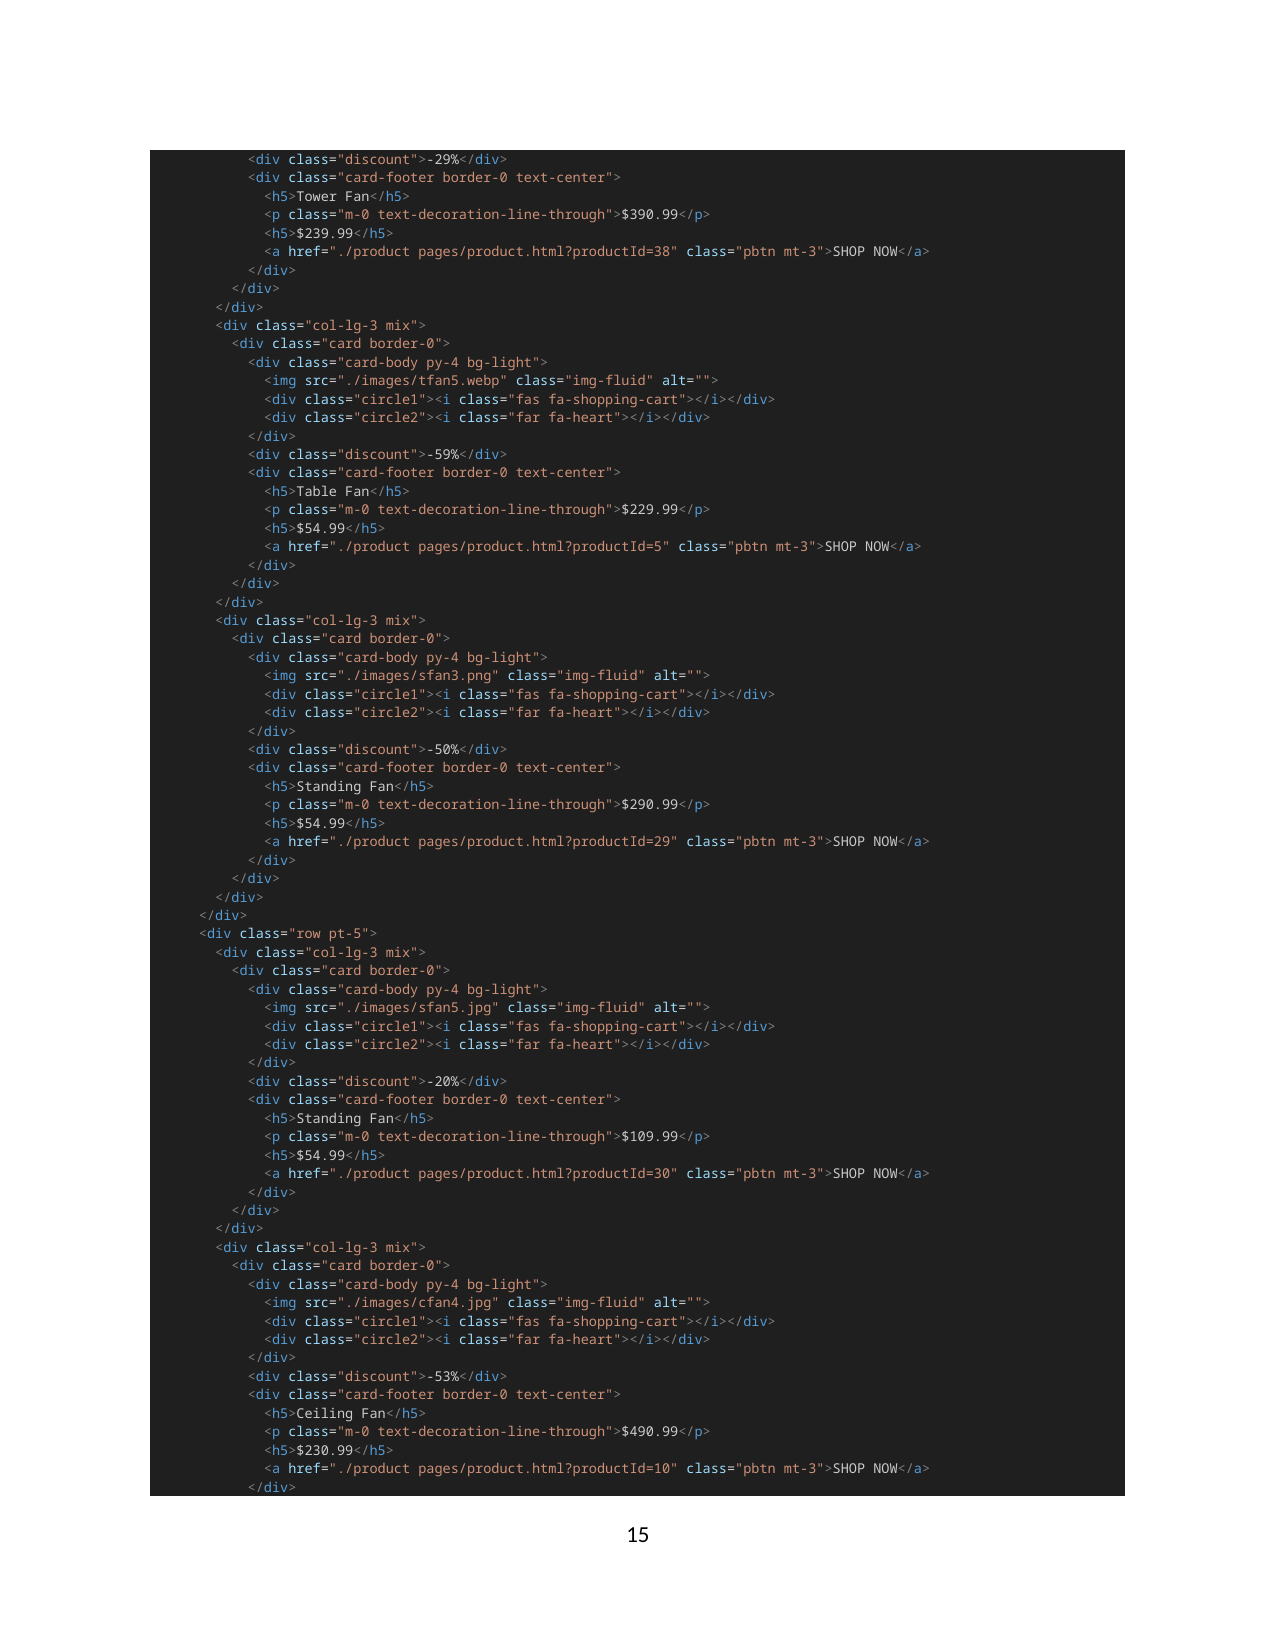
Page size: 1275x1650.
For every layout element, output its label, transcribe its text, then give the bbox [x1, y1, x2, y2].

text <div class="circle1"><i class="fas fa-shopping-cart"></i></div> [150, 1017, 1125, 1035]
text <div class="discount">-50%</div> [150, 740, 1125, 758]
text <div class="card border-0"> [150, 961, 1125, 980]
text <h5>Tower Fan</h5> [150, 187, 1125, 205]
text <img src="./images/tfan5.webp" class="img-fluid" alt=""> [150, 371, 1125, 390]
text </div> [150, 1348, 1125, 1367]
text </div> [150, 556, 1125, 574]
text <h5>Standing Fan</h5> [150, 777, 1125, 795]
text <div class="col-lg-3 mix"> [150, 1238, 1125, 1256]
text <div class="discount">-29%</div> [150, 150, 1125, 168]
text <div class="row pt-5"> [150, 924, 1125, 943]
text <h5>$239.99</h5> [150, 224, 1125, 242]
text <div class="discount">-53%</div> [150, 1367, 1125, 1385]
text <div class="circle1"><i class="fas fa-shopping-cart"></i></div> [150, 1312, 1125, 1330]
text <p class="m-0 text-decoration-line-through">$290.99</p> [150, 795, 1125, 814]
text <div class="card-body py-4 bg-light"> [150, 648, 1125, 666]
text </div> [150, 427, 1125, 445]
text </div> [150, 297, 1125, 316]
text </div> [150, 1053, 1125, 1072]
text </div> [150, 722, 1125, 740]
text <div class="card-body py-4 bg-light"> [150, 1275, 1125, 1293]
text </div> [150, 574, 1125, 592]
text <h5>Ceiling Fan</h5> [150, 1404, 1125, 1422]
text </div> [150, 279, 1125, 297]
text <a href="./product pages/product.html?productId=10" class="pbtn mt-3">SHOP NOW</a> [150, 1459, 1125, 1477]
text <div class="circle1"><i class="fas fa-shopping-cart"></i></div> [150, 685, 1125, 703]
text <div class="col-lg-3 mix"> [150, 943, 1125, 961]
text <div class="circle2"><i class="far fa-heart"></i></div> [150, 1035, 1125, 1053]
text <div class="discount">-20%</div> [150, 1072, 1125, 1090]
text <div class="circle2"><i class="far fa-heart"></i></div> [150, 1330, 1125, 1348]
text </div> [150, 851, 1125, 869]
text <h5>Table Fan</h5> [150, 482, 1125, 500]
text <div class="circle1"><i class="fas fa-shopping-cart"></i></div> [150, 390, 1125, 408]
text <h5>Standing Fan</h5> [150, 1109, 1125, 1127]
text <h5>$54.99</h5> [150, 519, 1125, 537]
text <p class="m-0 text-decoration-line-through">$390.99</p> [150, 205, 1125, 224]
text <div class="card-footer border-0 text-center"> [150, 463, 1125, 482]
text <div class="card-body py-4 bg-light"> [150, 353, 1125, 371]
text <p class="m-0 text-decoration-line-through">$229.99</p> [150, 500, 1125, 519]
text <div class="card border-0"> [150, 334, 1125, 353]
text <div class="card-body py-4 bg-light"> [150, 980, 1125, 998]
text <p class="m-0 text-decoration-line-through">$490.99</p> [150, 1422, 1125, 1441]
text </div> [150, 1182, 1125, 1201]
text </div> [150, 261, 1125, 279]
text <img src="./images/sfan5.jpg" class="img-fluid" alt=""> [150, 998, 1125, 1017]
text <div class="col-lg-3 mix"> [150, 611, 1125, 629]
text </div> [150, 1201, 1125, 1219]
text <a href="./product pages/product.html?productId=30" class="pbtn mt-3">SHOP NOW</a> [150, 1164, 1125, 1182]
text <div class="card-footer border-0 text-center"> [150, 758, 1125, 777]
text </div> [150, 887, 1125, 906]
text <div class="card-footer border-0 text-center"> [150, 1385, 1125, 1404]
text <h5>$54.99</h5> [150, 1146, 1125, 1164]
text <img src="./images/sfan3.png" class="img-fluid" alt=""> [150, 666, 1125, 685]
text <a href="./product pages/product.html?productId=29" class="pbtn mt-3">SHOP NOW</a> [150, 832, 1125, 851]
text </div> [150, 906, 1125, 924]
text <div class="card border-0"> [150, 1256, 1125, 1275]
text </div> [150, 1477, 1125, 1496]
text <div class="discount">-59%</div> [150, 445, 1125, 463]
text </div> [150, 1219, 1125, 1238]
text <div class="card border-0"> [150, 629, 1125, 648]
text <p class="m-0 text-decoration-line-through">$109.99</p> [150, 1127, 1125, 1146]
text <div class="col-lg-3 mix"> [150, 316, 1125, 334]
text </div> [150, 869, 1125, 887]
text <img src="./images/cfan4.jpg" class="img-fluid" alt=""> [150, 1293, 1125, 1312]
text <a href="./product pages/product.html?productId=5" class="pbtn mt-3">SHOP NOW</a> [150, 537, 1125, 556]
text <div class="card-footer border-0 text-center"> [150, 1090, 1125, 1109]
text <a href="./product pages/product.html?productId=38" class="pbtn mt-3">SHOP NOW</a> [150, 242, 1125, 261]
text <div class="card-footer border-0 text-center"> [150, 168, 1125, 187]
text <h5>$230.99</h5> [150, 1441, 1125, 1459]
text </div> [150, 592, 1125, 611]
text <h5>$54.99</h5> [150, 814, 1125, 832]
text <div class="circle2"><i class="far fa-heart"></i></div> [150, 408, 1125, 427]
text <div class="circle2"><i class="far fa-heart"></i></div> [150, 703, 1125, 722]
